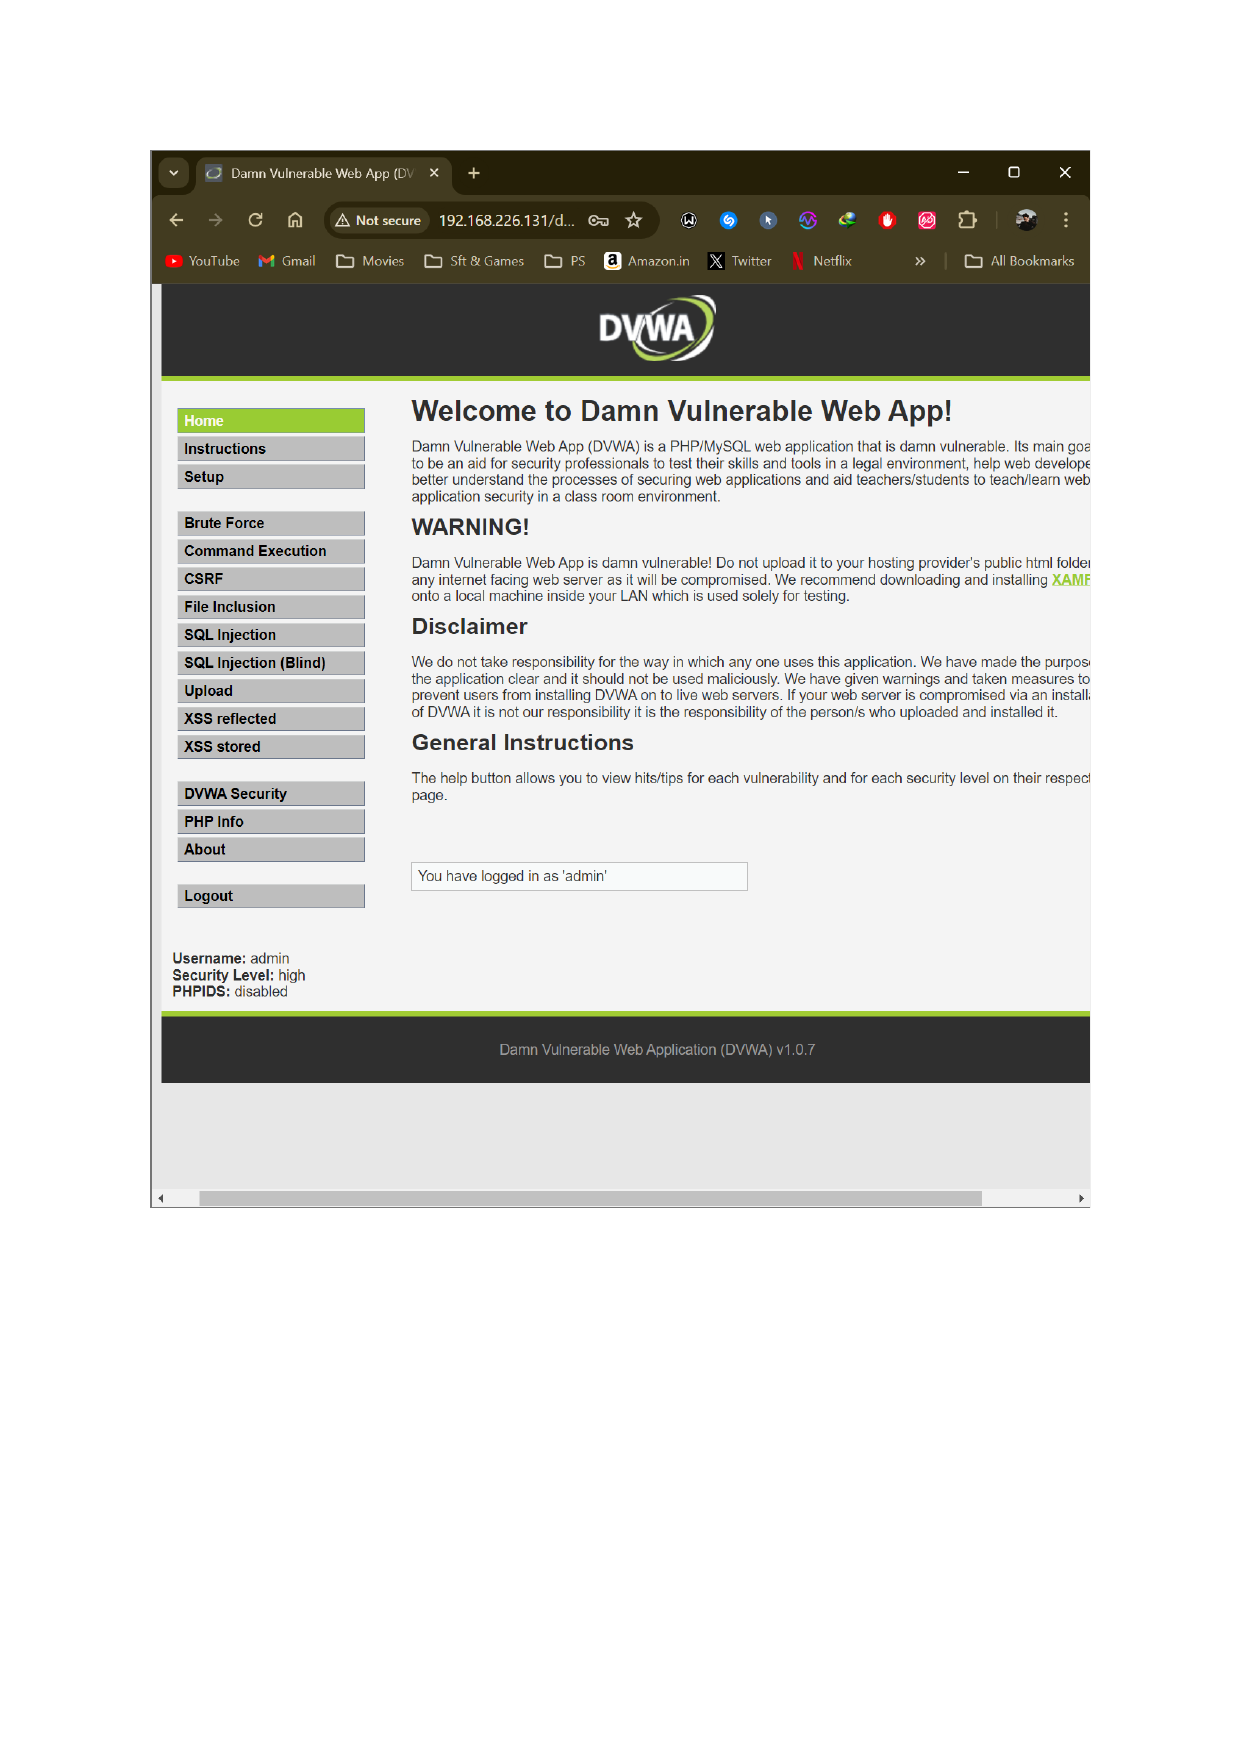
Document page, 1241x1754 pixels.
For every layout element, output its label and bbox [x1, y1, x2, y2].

picture [150, 150, 1091, 1208]
